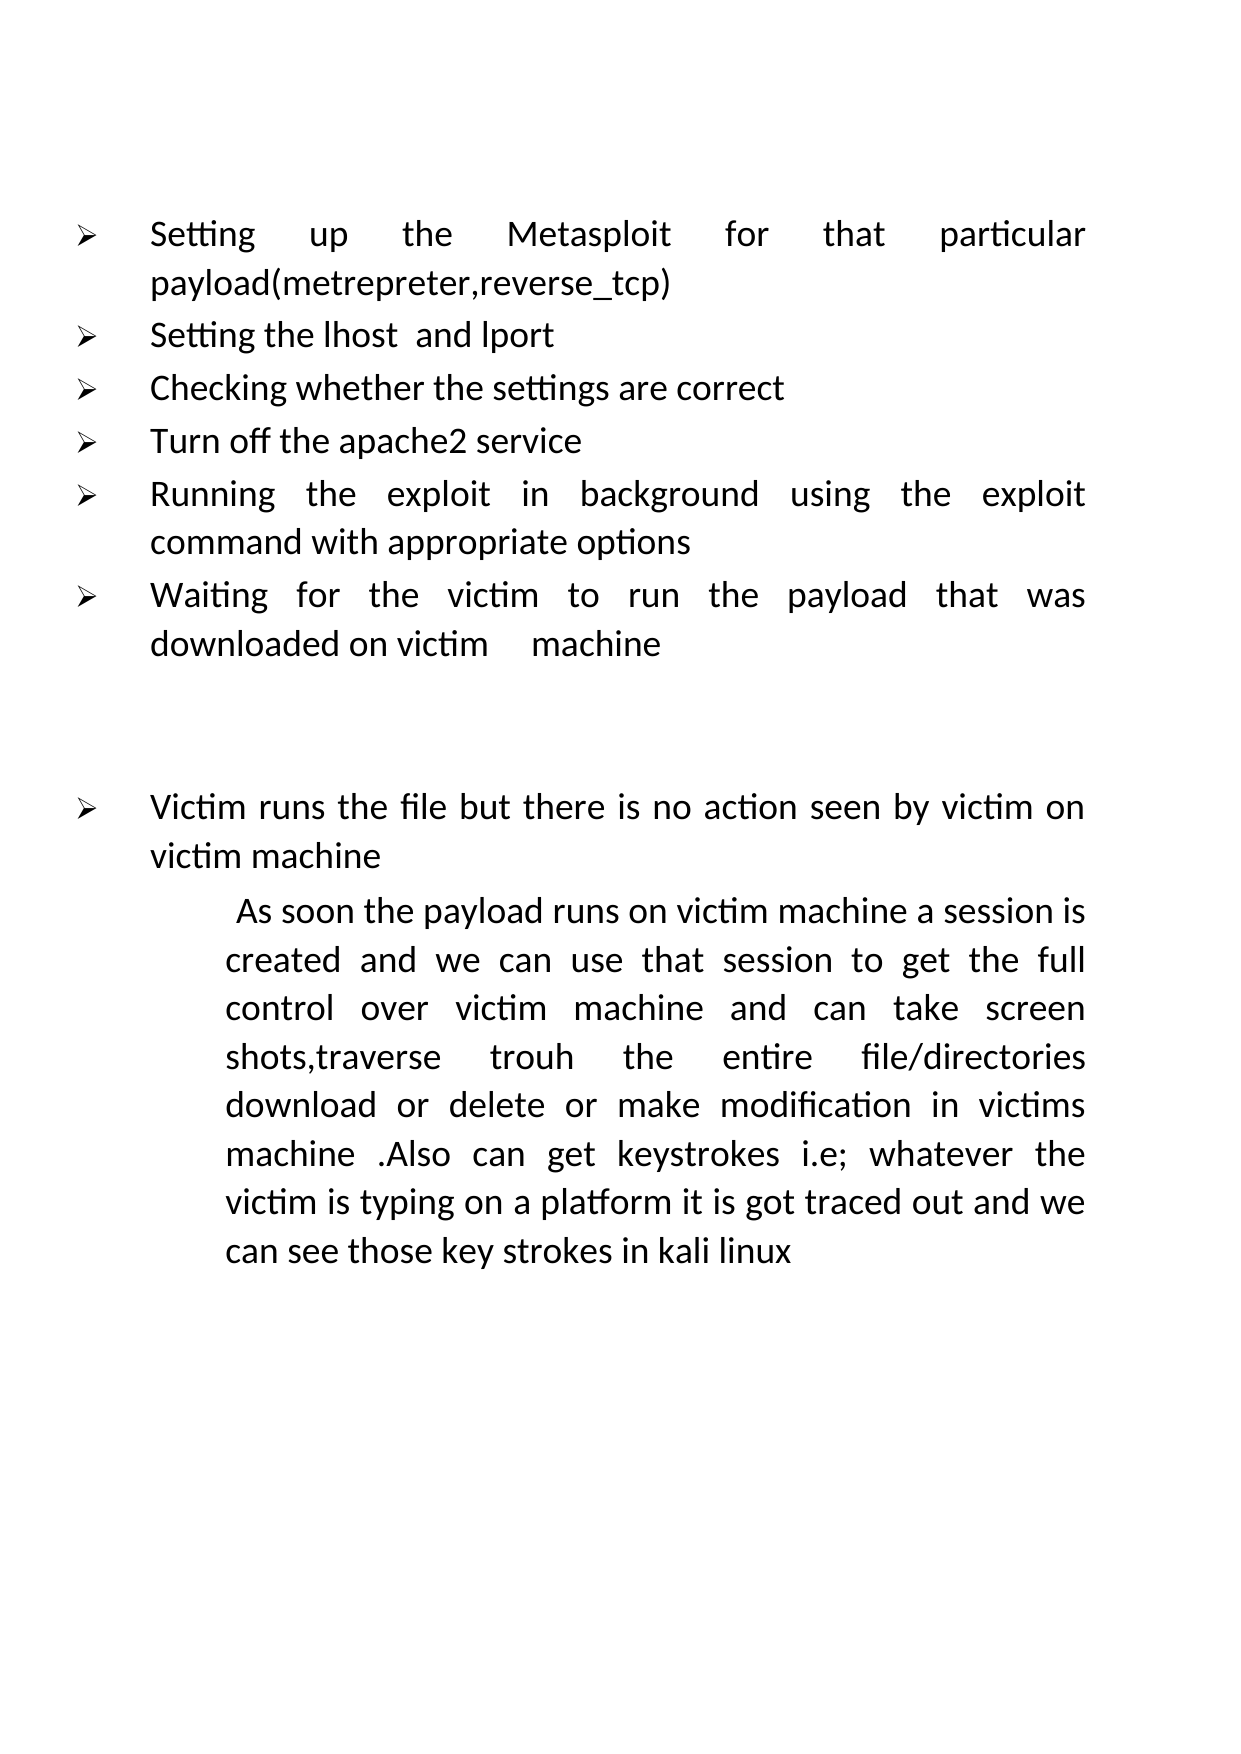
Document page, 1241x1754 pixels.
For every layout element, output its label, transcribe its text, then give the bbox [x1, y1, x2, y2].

list Setting up the Metasploit for that particular payload(metrepreter,reverse_tcp) [75, 210, 1087, 304]
list Victim runs the file but there is no action seen by victim on victim machine [75, 783, 1087, 877]
list Waiting for the victim to run the payload that was downloaded on victim machine [75, 571, 1087, 666]
list Checking whether the settings are correct [75, 364, 1087, 410]
list Setting the lhost and lport [75, 311, 1087, 357]
list Running the exploit in background using the exploit command with appropriate options [75, 470, 1087, 564]
text As soon the payload runs on victim machine a session is created and we can use that session to get the full control over victim machine and can take screen shots,traverse trouh the entire file/directories download or delete or make modification in victims machine .Also can get keystrokes i.e; whatever the victim is typing on a platform it is got traced out and we can see those key strokes in kali linux [225, 887, 1087, 1273]
list Turn off the apache2 service [75, 417, 1087, 463]
